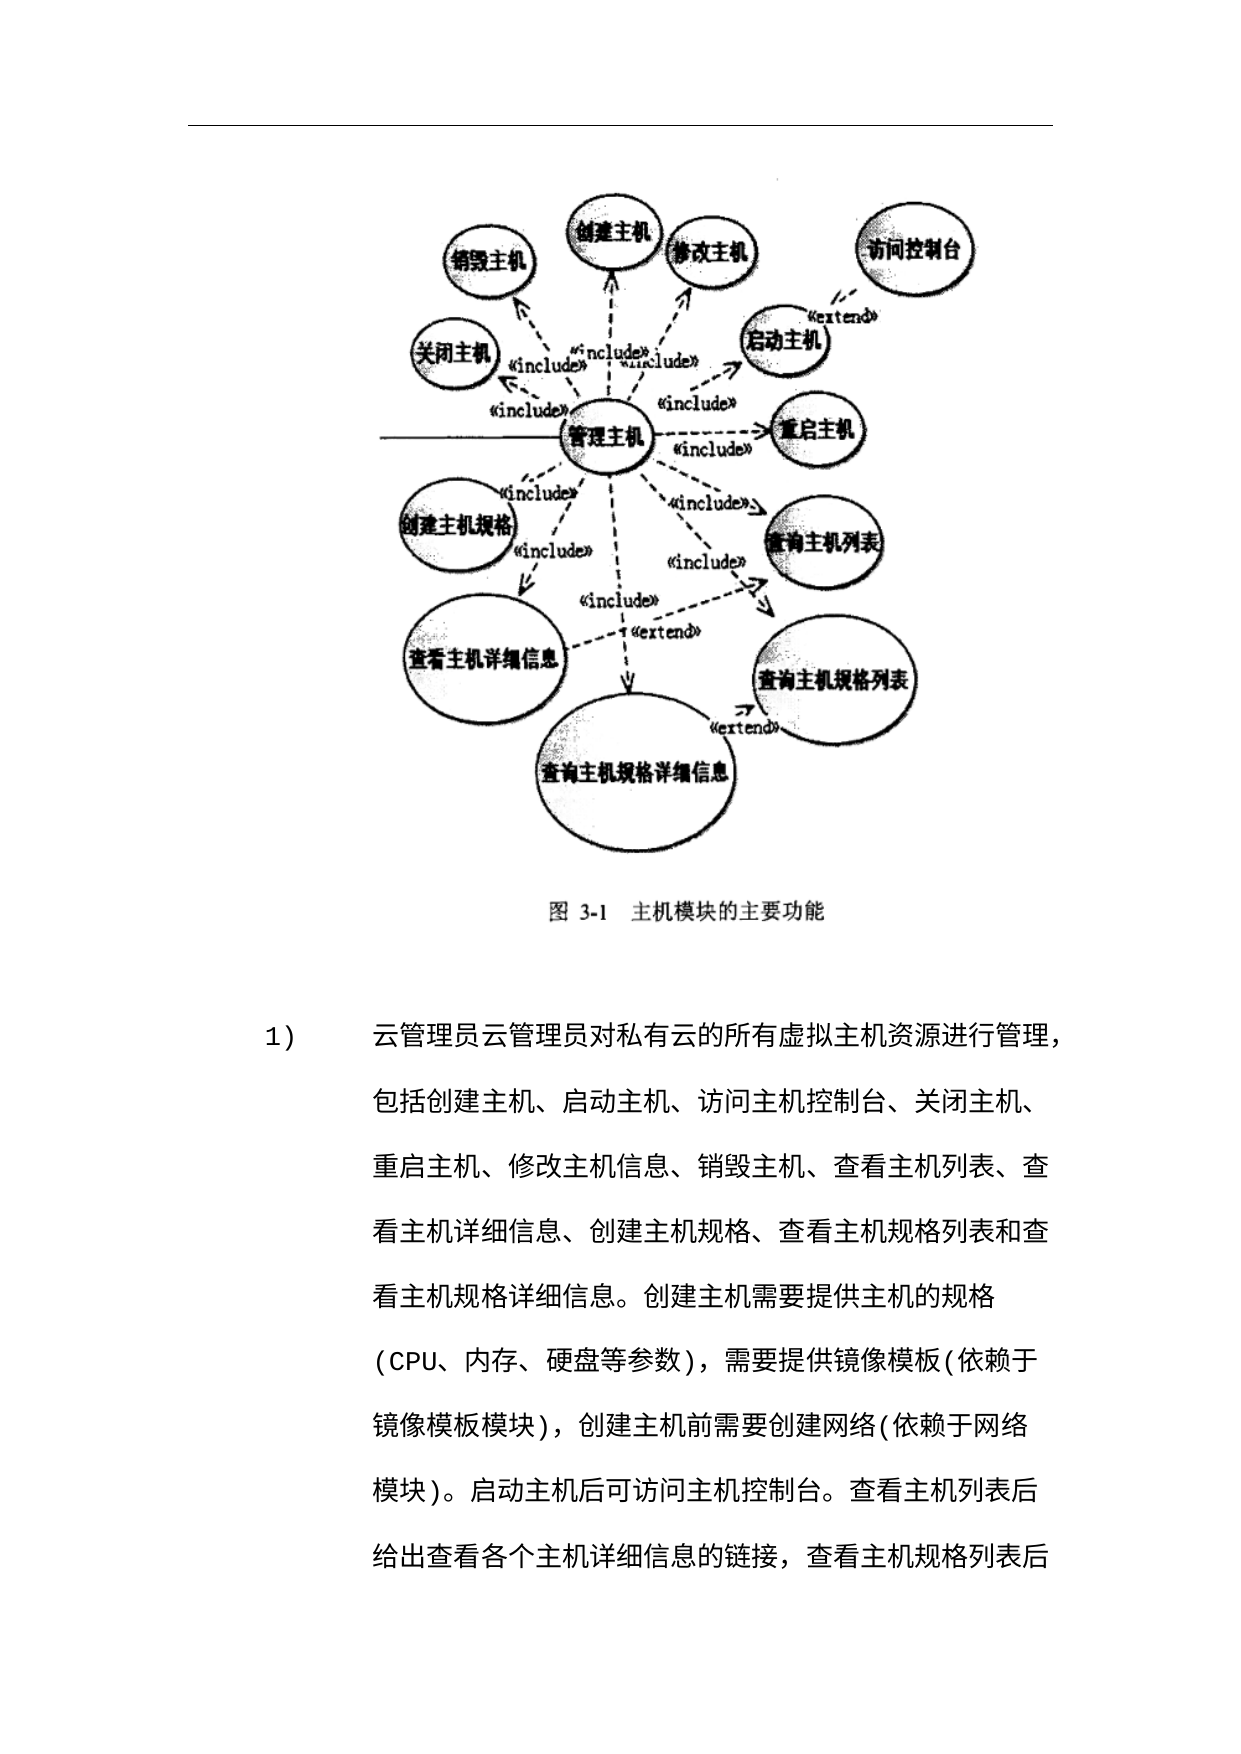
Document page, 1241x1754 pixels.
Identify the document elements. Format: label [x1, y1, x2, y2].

list [264, 1002, 1053, 1587]
picture [264, 156, 1130, 946]
